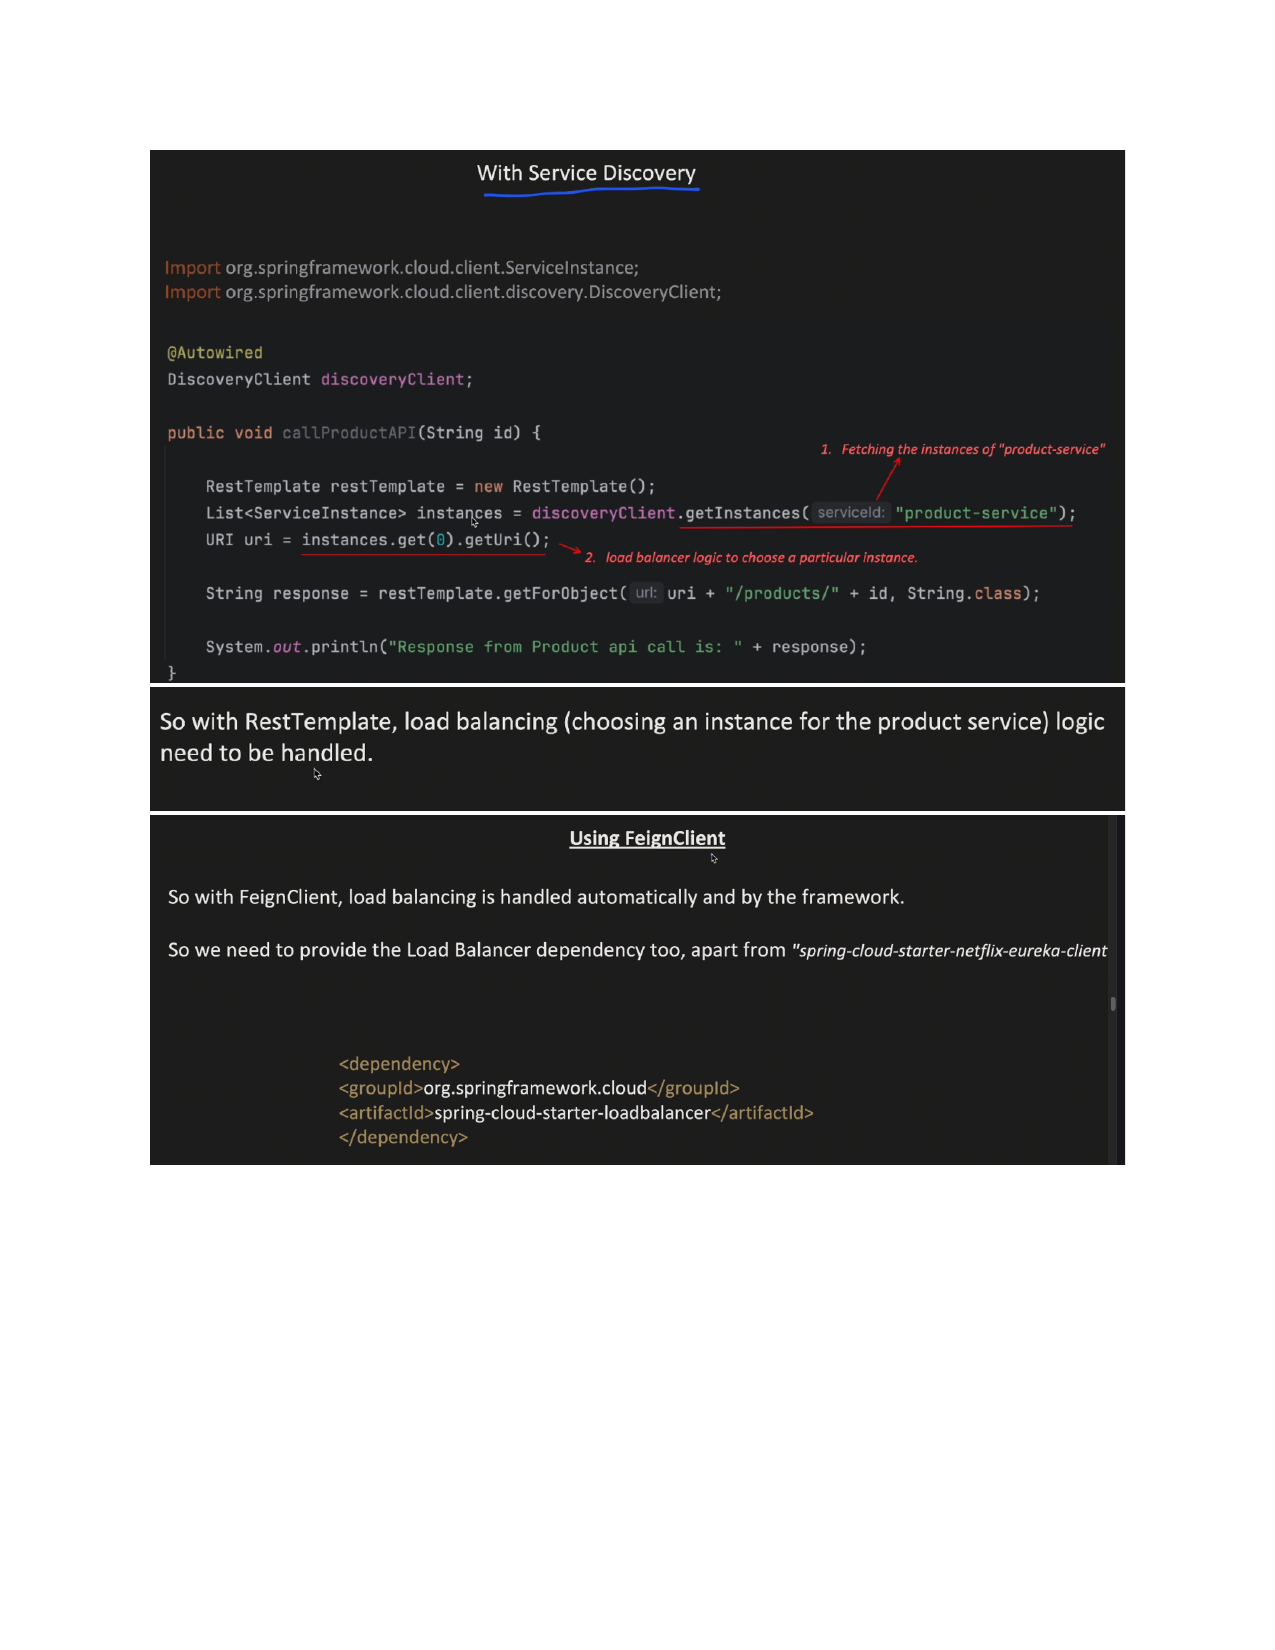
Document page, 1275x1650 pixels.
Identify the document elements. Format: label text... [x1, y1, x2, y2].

picture [150, 150, 1125, 683]
picture [150, 687, 1125, 811]
picture [150, 815, 1125, 1165]
